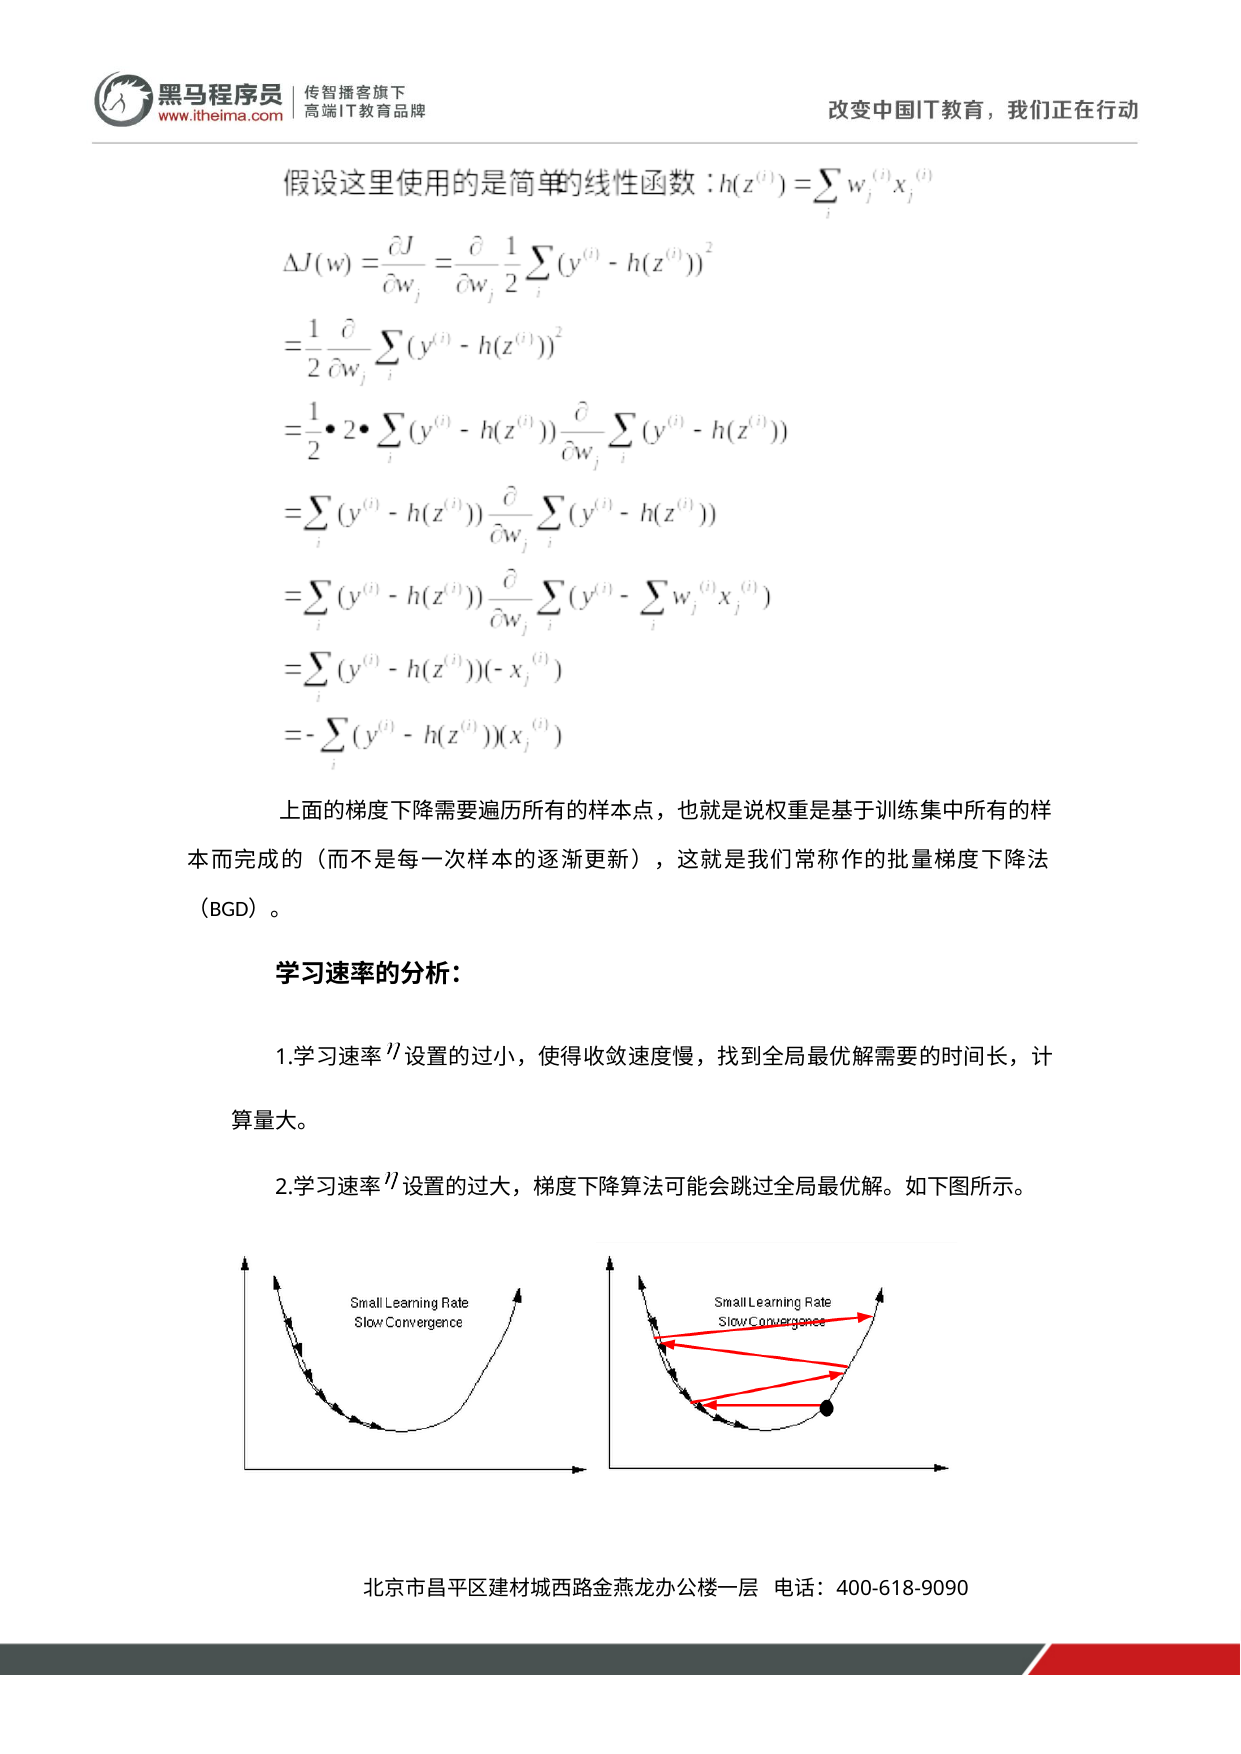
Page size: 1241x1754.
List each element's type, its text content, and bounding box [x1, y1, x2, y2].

picture [0, 1, 1241, 151]
picture [231, 1242, 958, 1482]
list 学习速率的分析： [231, 939, 1053, 1004]
text 上面的梯度下降需要遍历所有的样本点，也就是说权重是基于训练集中所有的样本而完成的（而不是每一次样本的逐渐更新），这就是我们常称作的批量梯度下降法（BGD）。 [187, 793, 1053, 923]
list 学习速率设置的过小，使得收敛速度慢，找到全局最优解需要的时间长，计算量大。 [231, 1022, 1053, 1136]
picture [0, 1551, 1241, 1675]
list 学习速率设置的过大，梯度下降算法可能会跳过全局最优解。如下图所示。 [231, 1151, 1053, 1216]
